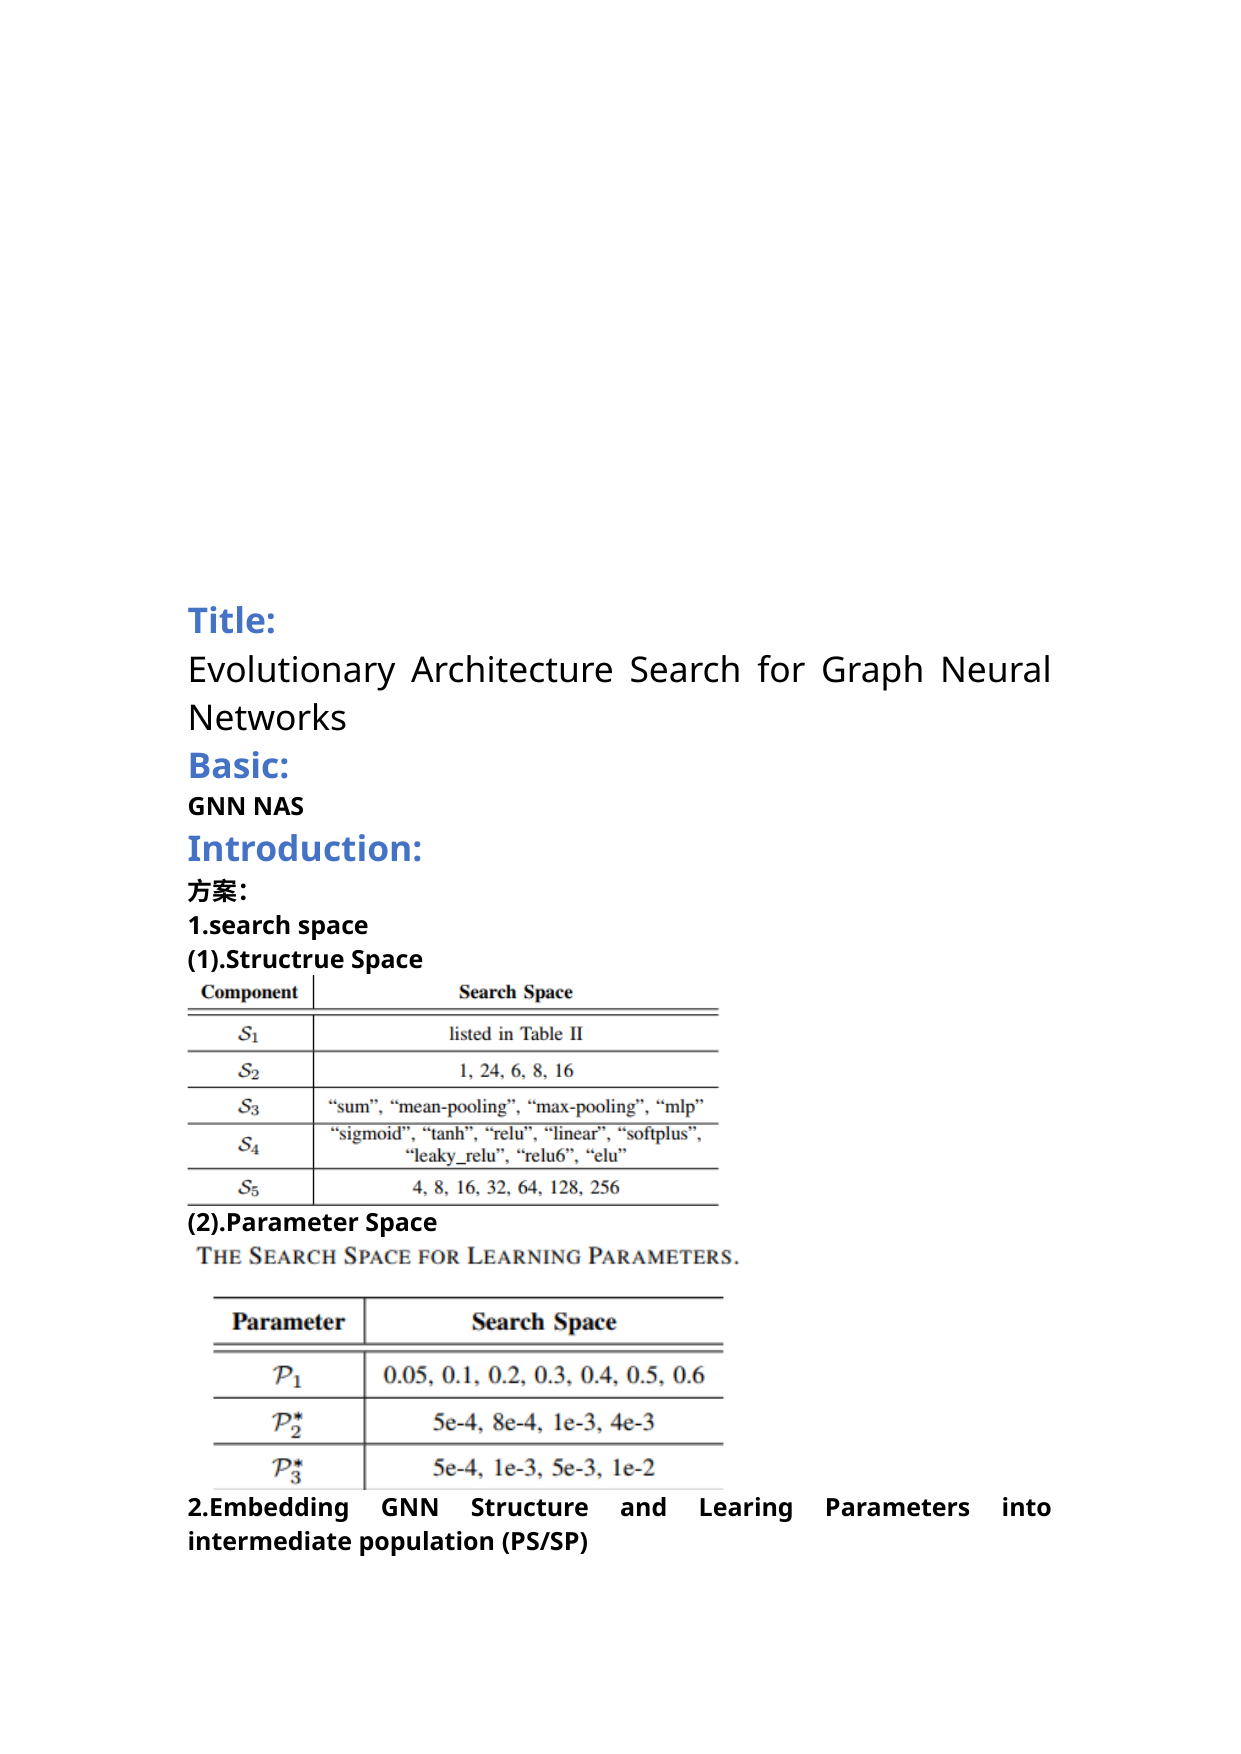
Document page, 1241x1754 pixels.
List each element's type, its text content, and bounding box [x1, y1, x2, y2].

picture [187, 1239, 755, 1490]
text Basic: [187, 741, 1053, 789]
text GNN NAS [187, 789, 1053, 823]
text 2.Embedding GNN Structure and Learing Parameters into intermediate population (PS/SP) [187, 1489, 1053, 1557]
text Title: [187, 596, 1053, 644]
picture [187, 975, 729, 1206]
text Evolutionary Architecture Search for Graph Neural Networks [187, 644, 1053, 741]
text (1).Structrue Space [187, 942, 1053, 976]
text (2).Parameter Space [187, 1205, 1053, 1239]
text 1.search space [187, 907, 1053, 942]
text Introduction: [187, 823, 1053, 871]
text 方案： [187, 871, 1053, 907]
